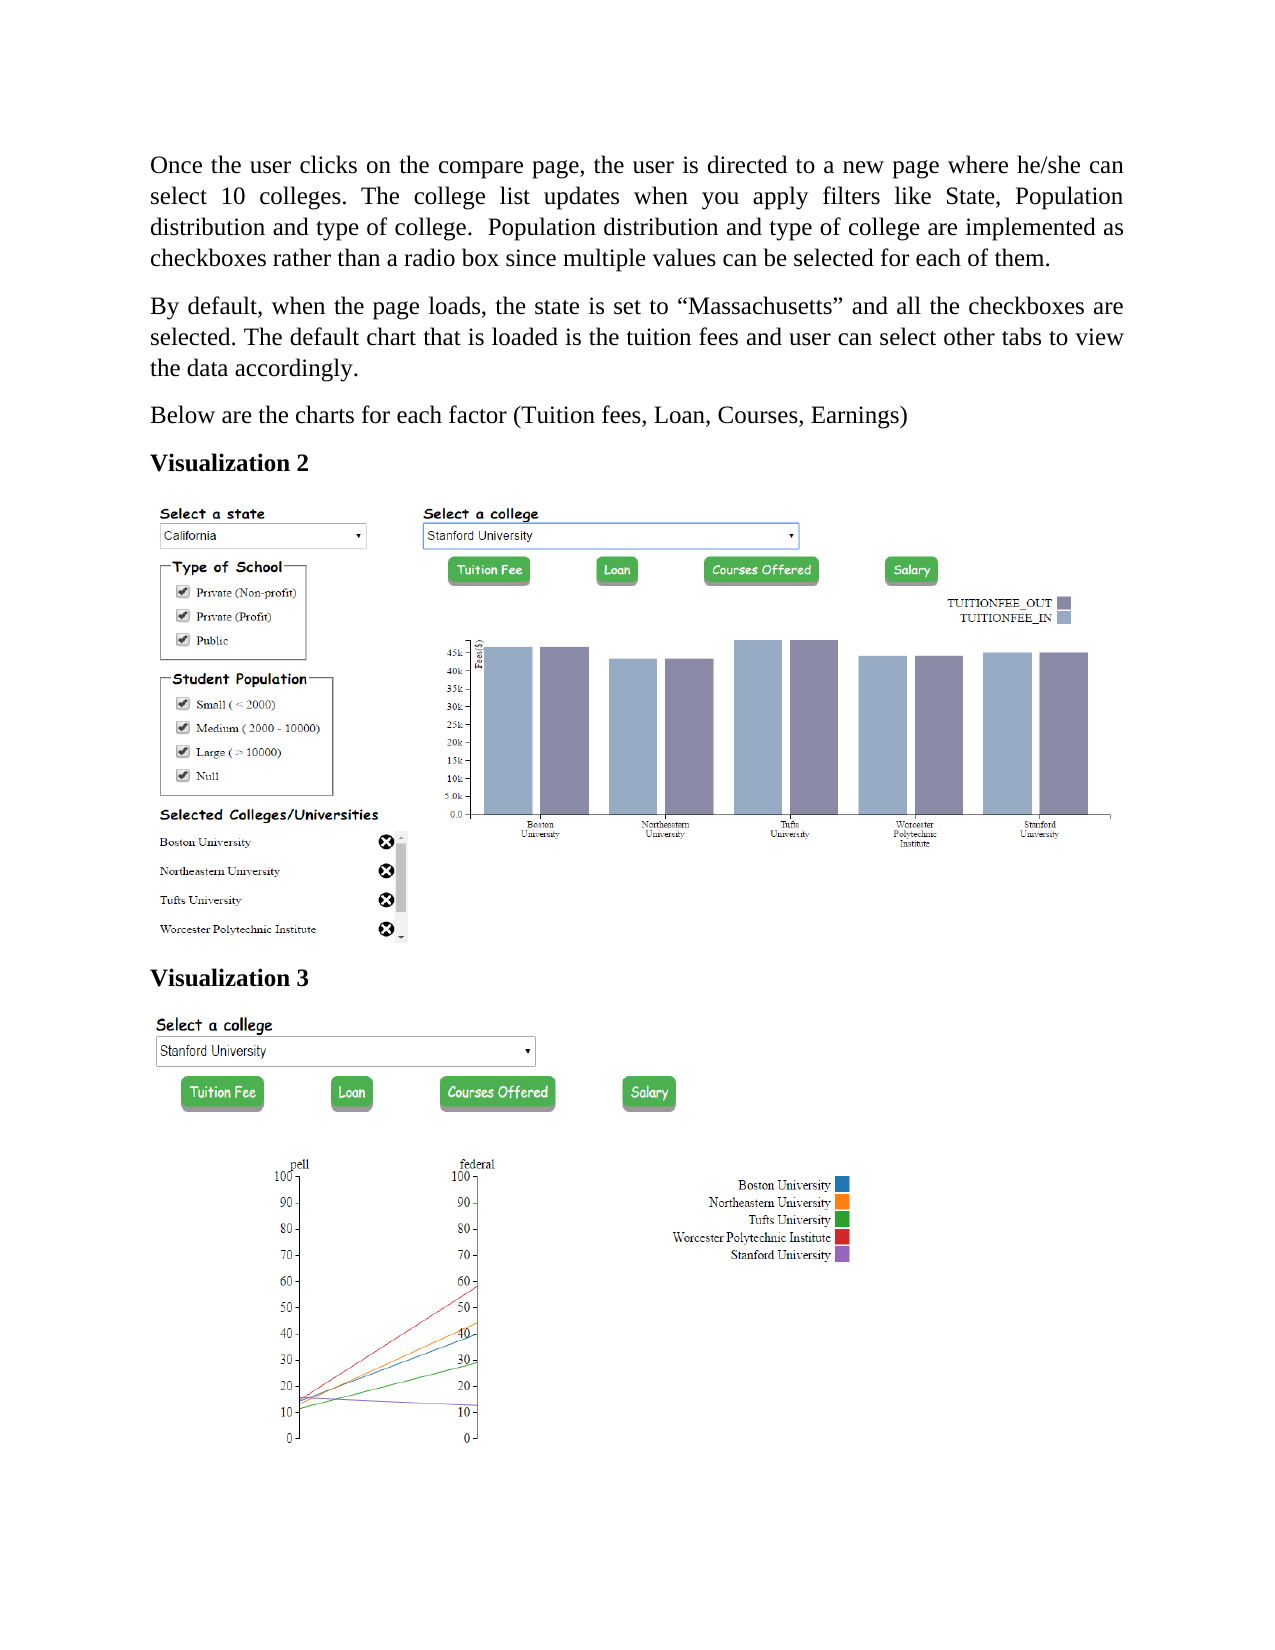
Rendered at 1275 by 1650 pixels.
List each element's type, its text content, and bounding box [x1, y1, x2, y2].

text By default, when the page loads, the state is set to “Massachusetts” and all the checkboxes are selected. The default chart that is loaded is the tuition fees and user can select other tabs to view the data accordingly. [150, 291, 1125, 382]
picture [150, 1011, 861, 1472]
text Visualization 2 [150, 448, 1125, 477]
text Below are the charts for each factor (Tuition fees, Loan, Courses, Earnings) [150, 401, 1125, 429]
picture [150, 496, 1121, 945]
text Once the user clicks on the compare page, the user is directed to a new page where he/she can select 10 colleges. The college list updates when you apply filters like State, Population distribution and type of college. Population distribution and type of college are implemented as checkboxes rather than a radio box since multiple values can be selected for each of them. [150, 150, 1125, 272]
text Visualization 3 [150, 963, 1125, 992]
